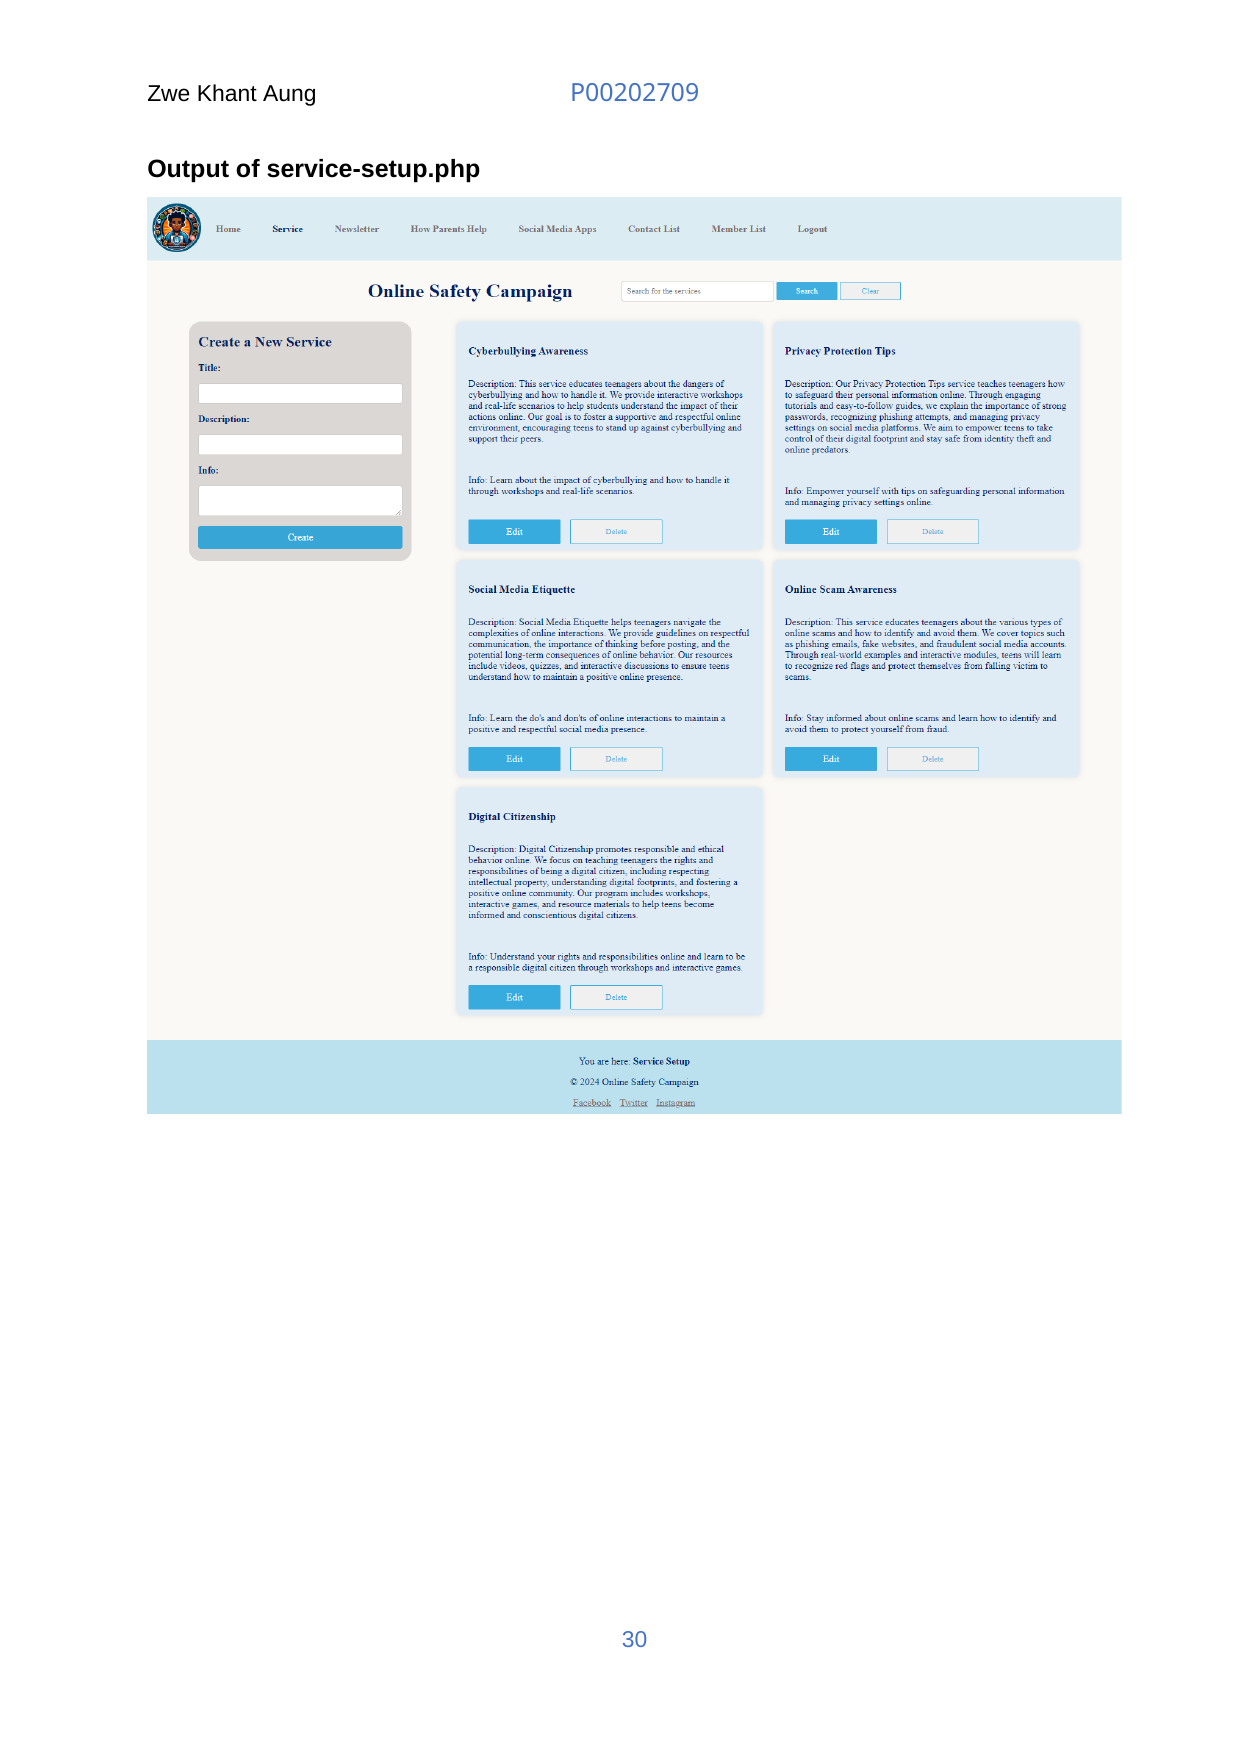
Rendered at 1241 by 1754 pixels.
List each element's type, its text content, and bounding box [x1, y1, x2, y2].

subtitle Output of service-setup.php [147, 154, 1122, 183]
picture [147, 197, 1122, 1114]
